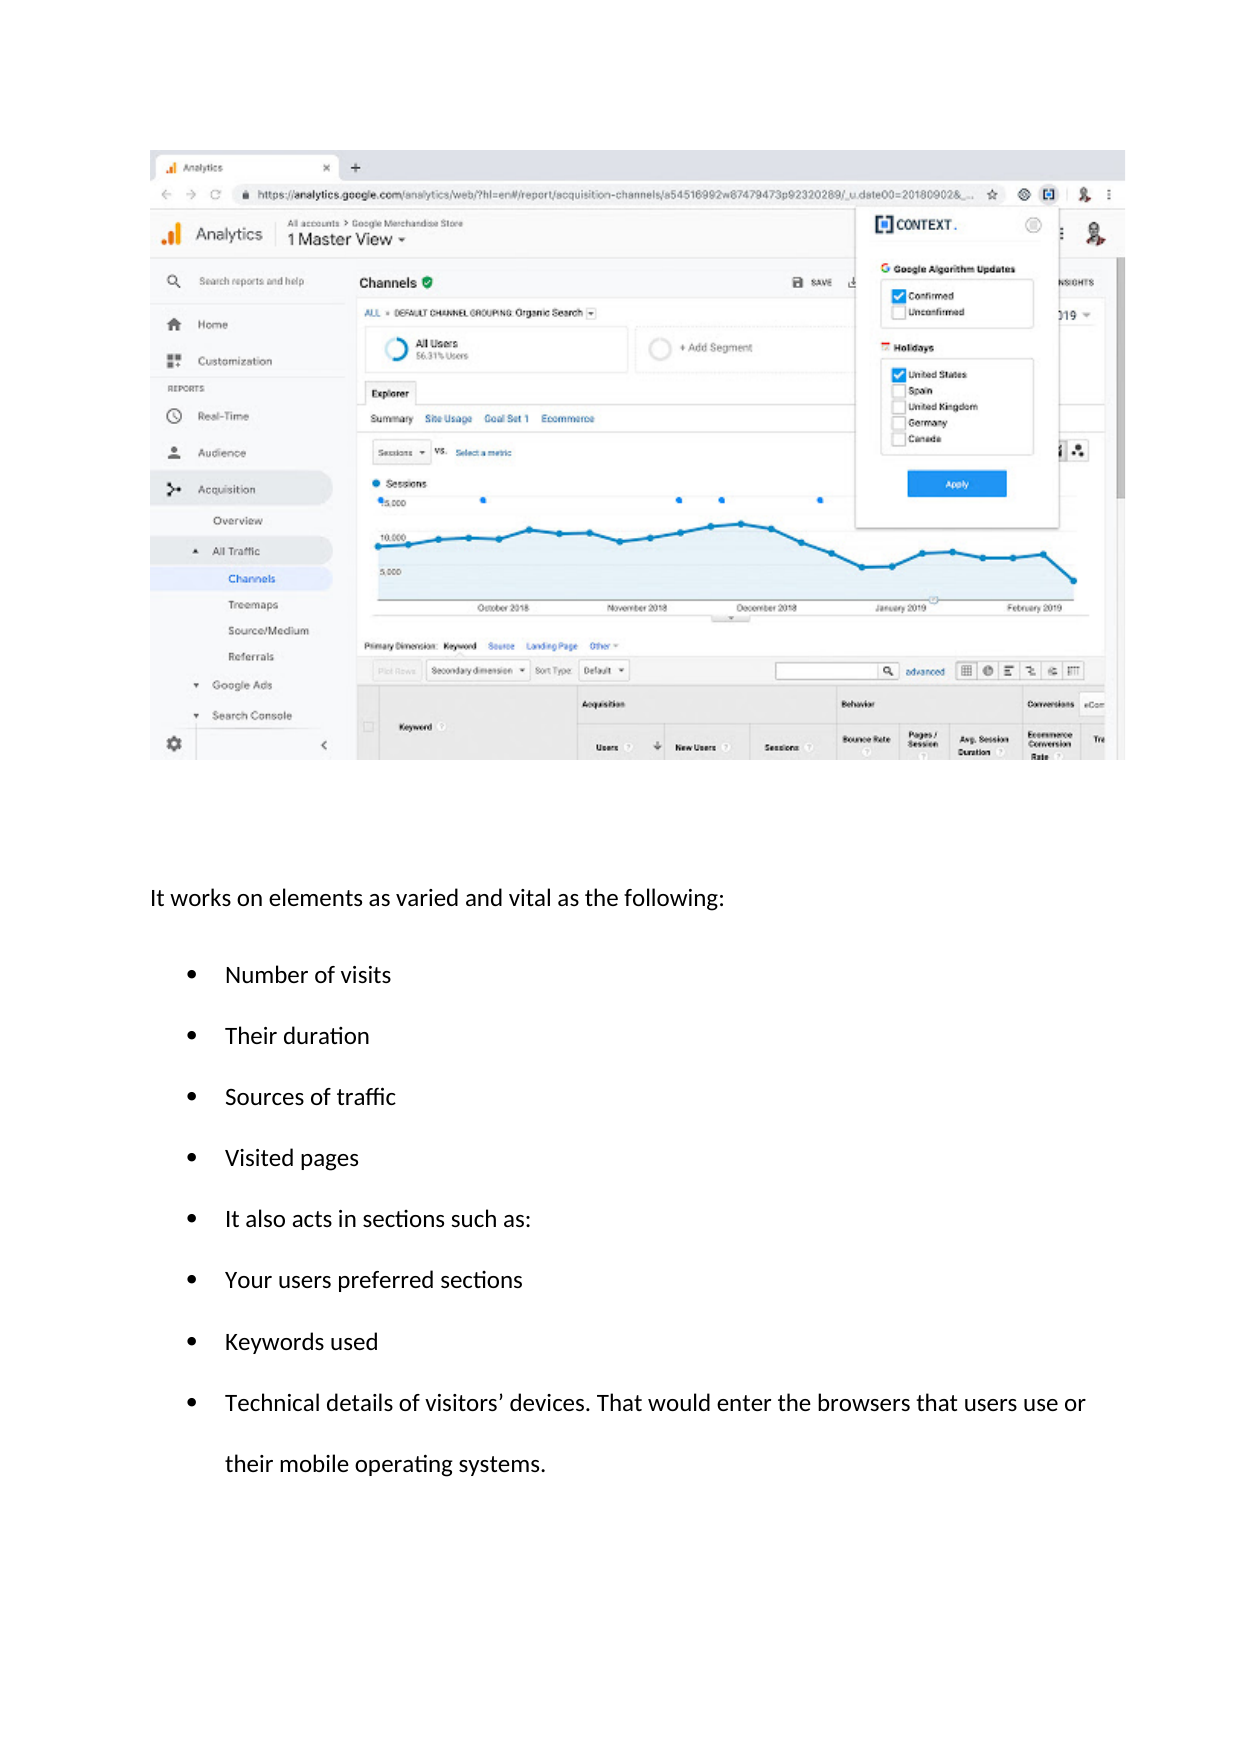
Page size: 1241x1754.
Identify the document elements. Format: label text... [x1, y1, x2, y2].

list Number of visits [187, 959, 1090, 990]
list Keywords used [187, 1326, 1090, 1356]
list Your users preferred sections [187, 1265, 1090, 1295]
list Visited pages [187, 1143, 1090, 1173]
list Sources of traffic [187, 1082, 1090, 1112]
list Their duration [187, 1021, 1090, 1051]
list Technical details of visitors’ devices. That would enter the browsers that users use or their mobile operating systems. [187, 1387, 1090, 1478]
picture [150, 150, 1125, 760]
text It works on elements as varied and vital as the following: [150, 882, 1090, 912]
list It also acts in sections such as: [187, 1204, 1090, 1234]
